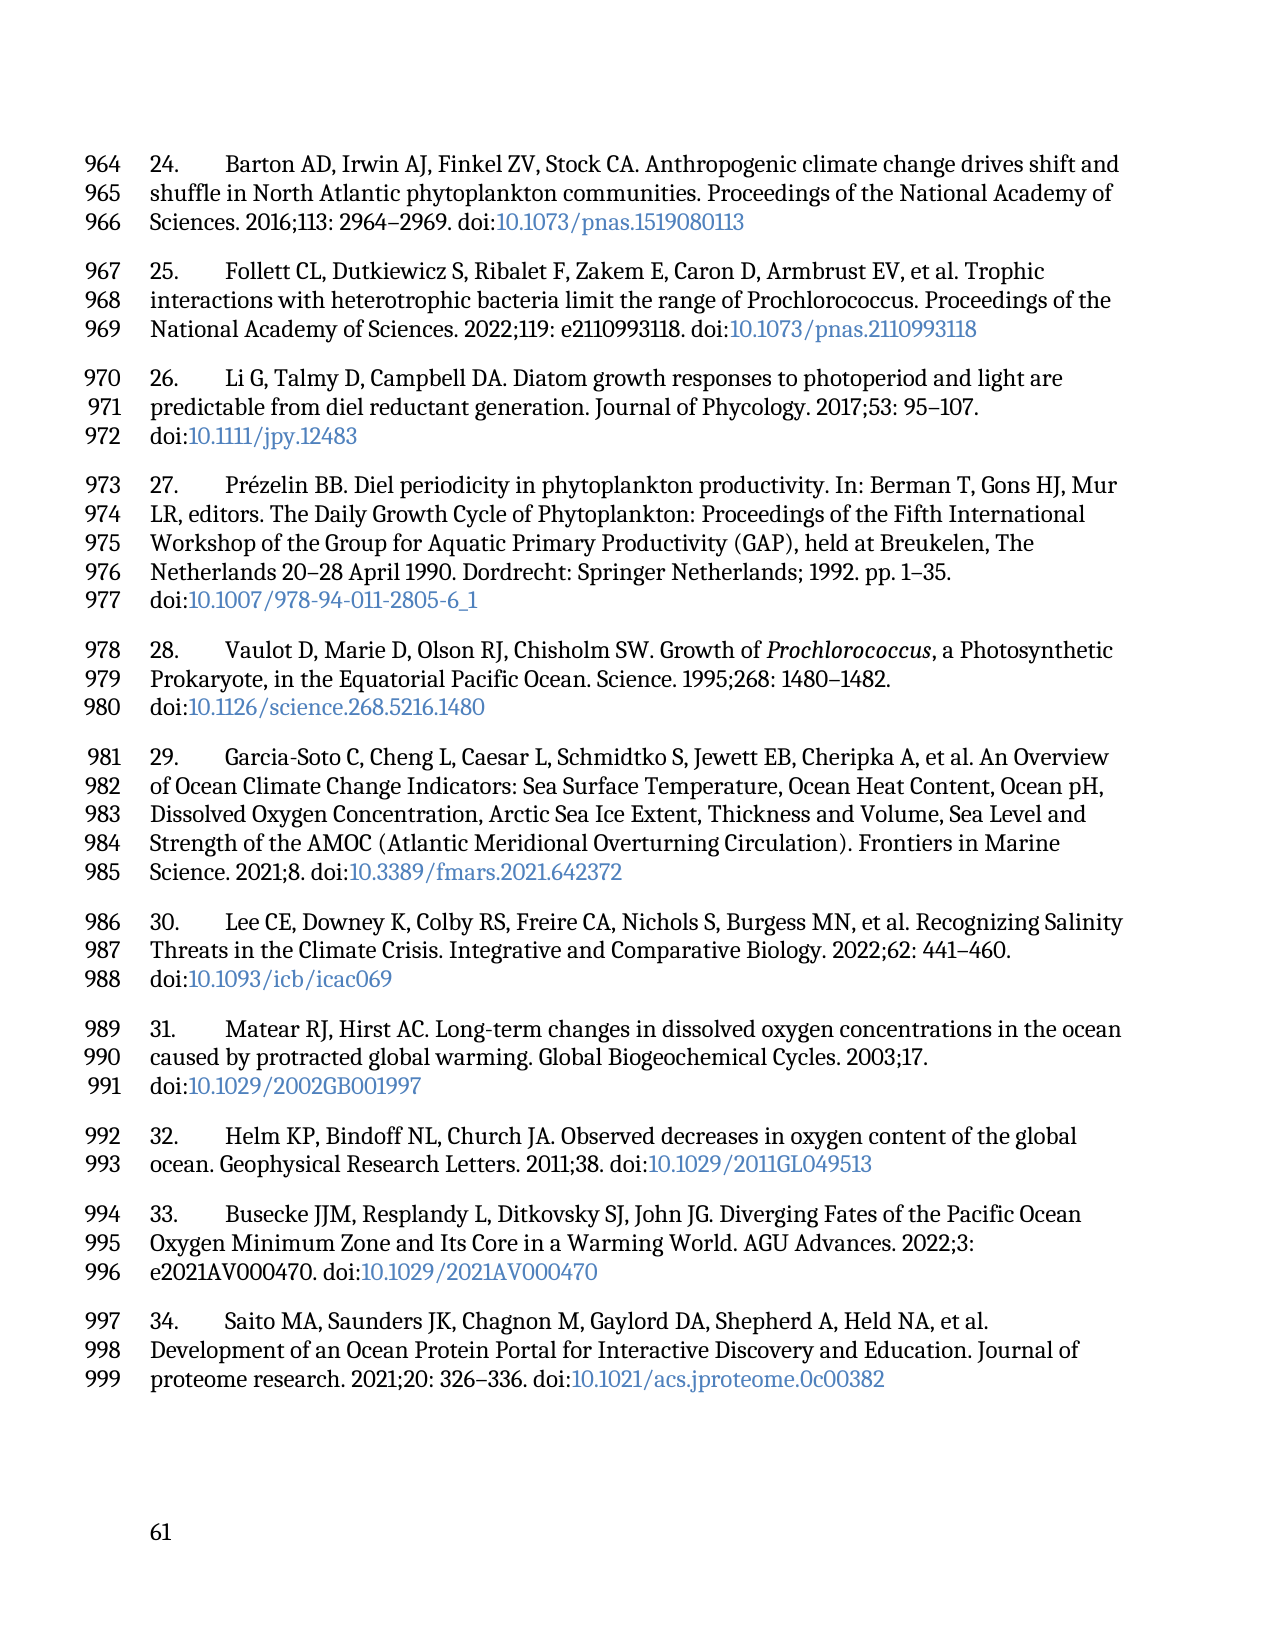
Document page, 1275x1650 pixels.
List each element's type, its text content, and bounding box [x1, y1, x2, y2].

text 29. Garcia-Soto C, Cheng L, Caesar L, Schmidtko S, Jewett EB, Cheripka A, et al. An Overview of Ocean Climate Change Indicators: Sea Surface Temperature, Ocean Heat Content, Ocean pH, Dissolved Oxygen Concentration, Arctic Sea Ice Extent, Thickness and Volume, Sea Level and Strength of the AMOC (Atlantic Meridional Overturning Circulation). Frontiers in Marine Science. 2021;8. doi:10.3389/fmars.2021.642372 [150, 743, 1125, 887]
text 26. Li G, Talmy D, Campbell DA. Diatom growth responses to photoperiod and light are predictable from diel reductant generation. Journal of Phycology. 2017;53: 95–107. doi:10.1111/jpy.12483 [150, 364, 1125, 450]
text 28. Vaulot D, Marie D, Olson RJ, Chisholm SW. Growth of Prochlorococcus, a Photosynthetic Prokaryote, in the Equatorial Pacific Ocean. Science. 1995;268: 1480–1482. doi:10.1126/science.268.5216.1480 [150, 636, 1125, 722]
text 31. Matear RJ, Hirst AC. Long-term changes in dissolved oxygen concentrations in the ocean caused by protracted global warming. Global Biogeochemical Cycles. 2003;17. doi:10.1029/2002GB001997 [150, 1014, 1125, 1101]
text 30. Lee CE, Downey K, Colby RS, Freire CA, Nichols S, Burgess MN, et al. Recognizing Salinity Threats in the Climate Crisis. Integrative and Comparative Biology. 2022;62: 441–460. doi:10.1093/icb/icac069 [150, 907, 1125, 994]
text 24. Barton AD, Irwin AJ, Finkel ZV, Stock CA. Anthropogenic climate change drives shift and shuffle in North Atlantic phytoplankton communities. Proceedings of the National Academy of Sciences. 2016;113: 2964–2969. doi:10.1073/pnas.1519080113 [150, 150, 1125, 236]
text 27. Prézelin BB. Diel periodicity in phytoplankton productivity. In: Berman T, Gons HJ, Mur LR, editors. The Daily Growth Cycle of Phytoplankton: Proceedings of the Fifth International Workshop of the Group for Aquatic Primary Productivity (GAP), held at Breukelen, The Netherlands 20–28 April 1990. Dordrecht: Springer Netherlands; 1992. pp. 1–35. doi:10.1007/978-94-011-2805-6_1 [150, 471, 1125, 615]
text 32. Helm KP, Bindoff NL, Church JA. Observed decreases in oxygen content of the global ocean. Geophysical Research Letters. 2011;38. doi:10.1029/2011GL049513 [150, 1122, 1125, 1179]
text 34. Saito MA, Saunders JK, Chagnon M, Gaylord DA, Shepherd A, Held NA, et al. Development of an Ocean Protein Portal for Interactive Discovery and Education. Journal of proteome research. 2021;20: 326–336. doi:10.1021/acs.jproteome.0c00382 [150, 1307, 1125, 1393]
text 25. Follett CL, Dutkiewicz S, Ribalet F, Zakem E, Caron D, Armbrust EV, et al. Trophic interactions with heterotrophic bacteria limit the range of Prochlorococcus. Proceedings of the National Academy of Sciences. 2022;119: e2110993118. doi:10.1073/pnas.2110993118 [150, 257, 1125, 343]
text 33. Busecke JJM, Resplandy L, Ditkovsky SJ, John JG. Diverging Fates of the Pacific Ocean Oxygen Minimum Zone and Its Core in a Warming World. AGU Advances. 2022;3: e2021AV000470. doi:10.1029/2021AV000470 [150, 1200, 1125, 1286]
